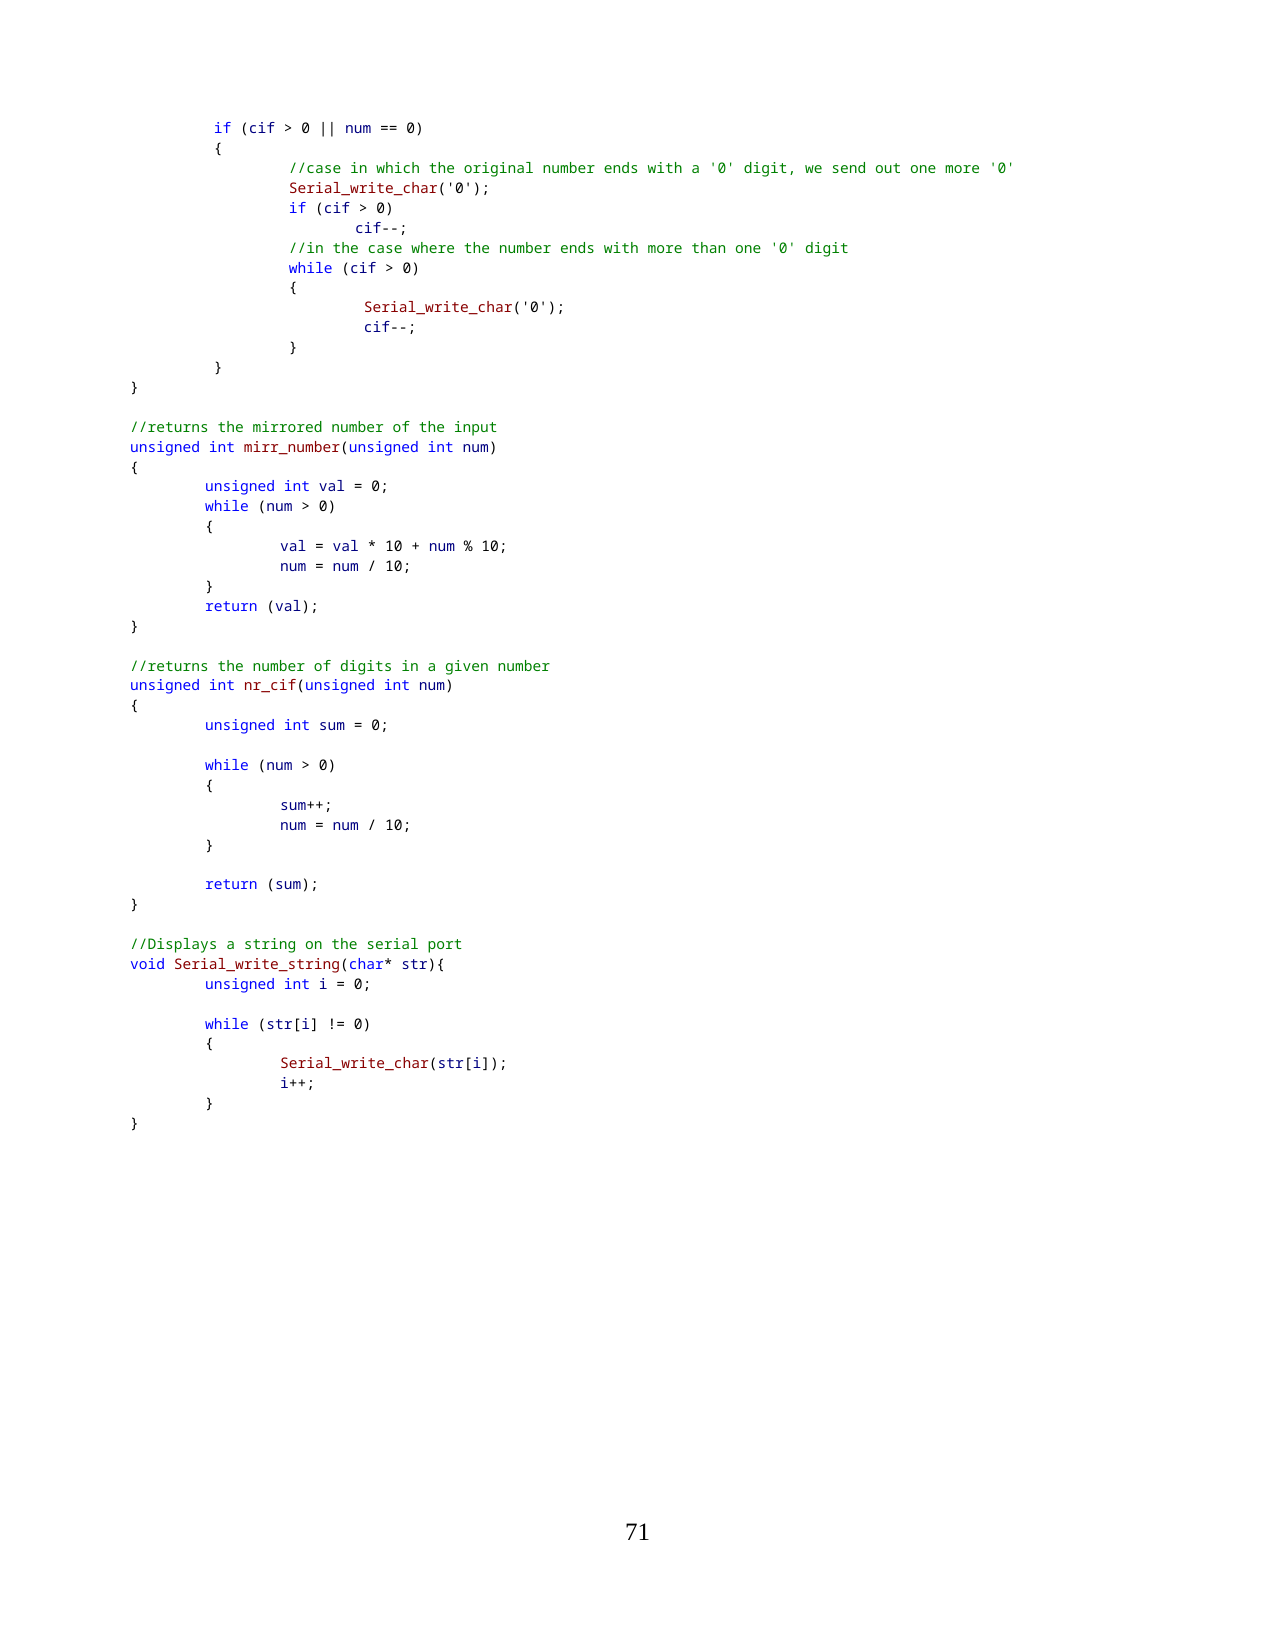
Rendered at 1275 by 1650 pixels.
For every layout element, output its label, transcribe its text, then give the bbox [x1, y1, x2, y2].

text num = num / 10; [130, 814, 1145, 834]
text } [130, 337, 1145, 357]
text while (num > 0) [130, 755, 1145, 775]
text i++; [130, 1073, 1145, 1093]
text { [130, 277, 1145, 297]
text void Serial_write_string(char* str){ [130, 954, 1145, 974]
text //case in which the original number ends with a '0' digit, we send out one more '0' [130, 158, 1145, 178]
text //returns the number of digits in a given number [130, 655, 1145, 675]
text cif--; [130, 317, 1145, 337]
text cif--; [130, 218, 1145, 237]
text num = num / 10; [130, 556, 1145, 576]
text { [130, 456, 1145, 476]
text } [130, 1113, 1145, 1133]
text unsigned int val = 0; [130, 476, 1145, 496]
text } [130, 357, 1145, 377]
text sum++; [130, 794, 1145, 814]
text while (cif > 0) [130, 257, 1145, 277]
text Serial_write_char('0'); [130, 297, 1145, 317]
text } [130, 1093, 1145, 1113]
text { [130, 695, 1145, 715]
text while (str[i] != 0) [130, 1013, 1145, 1033]
text } [130, 576, 1145, 596]
text } [130, 834, 1145, 854]
text Serial_write_char('0'); [130, 178, 1145, 198]
text unsigned int sum = 0; [130, 715, 1145, 735]
text { [130, 1033, 1145, 1053]
text //in the case where the number ends with more than one '0' digit [130, 237, 1145, 257]
text return (val); [130, 596, 1145, 616]
text } [130, 616, 1145, 635]
text } [130, 894, 1145, 914]
text if (cif > 0 || num == 0) [130, 118, 1145, 138]
text { [130, 138, 1145, 158]
text unsigned int i = 0; [130, 974, 1145, 993]
text val = val * 10 + num % 10; [130, 536, 1145, 556]
text unsigned int nr_cif(unsigned int num) [130, 675, 1145, 695]
text Serial_write_char(str[i]); [130, 1053, 1145, 1073]
text //returns the mirrored number of the input [130, 417, 1145, 436]
text return (sum); [130, 874, 1145, 894]
text { [130, 775, 1145, 794]
text unsigned int mirr_number(unsigned int num) [130, 436, 1145, 456]
text while (num > 0) [130, 496, 1145, 516]
text { [130, 516, 1145, 536]
text if (cif > 0) [130, 198, 1145, 218]
text //Displays a string on the serial port [130, 934, 1145, 954]
text } [130, 377, 1145, 397]
